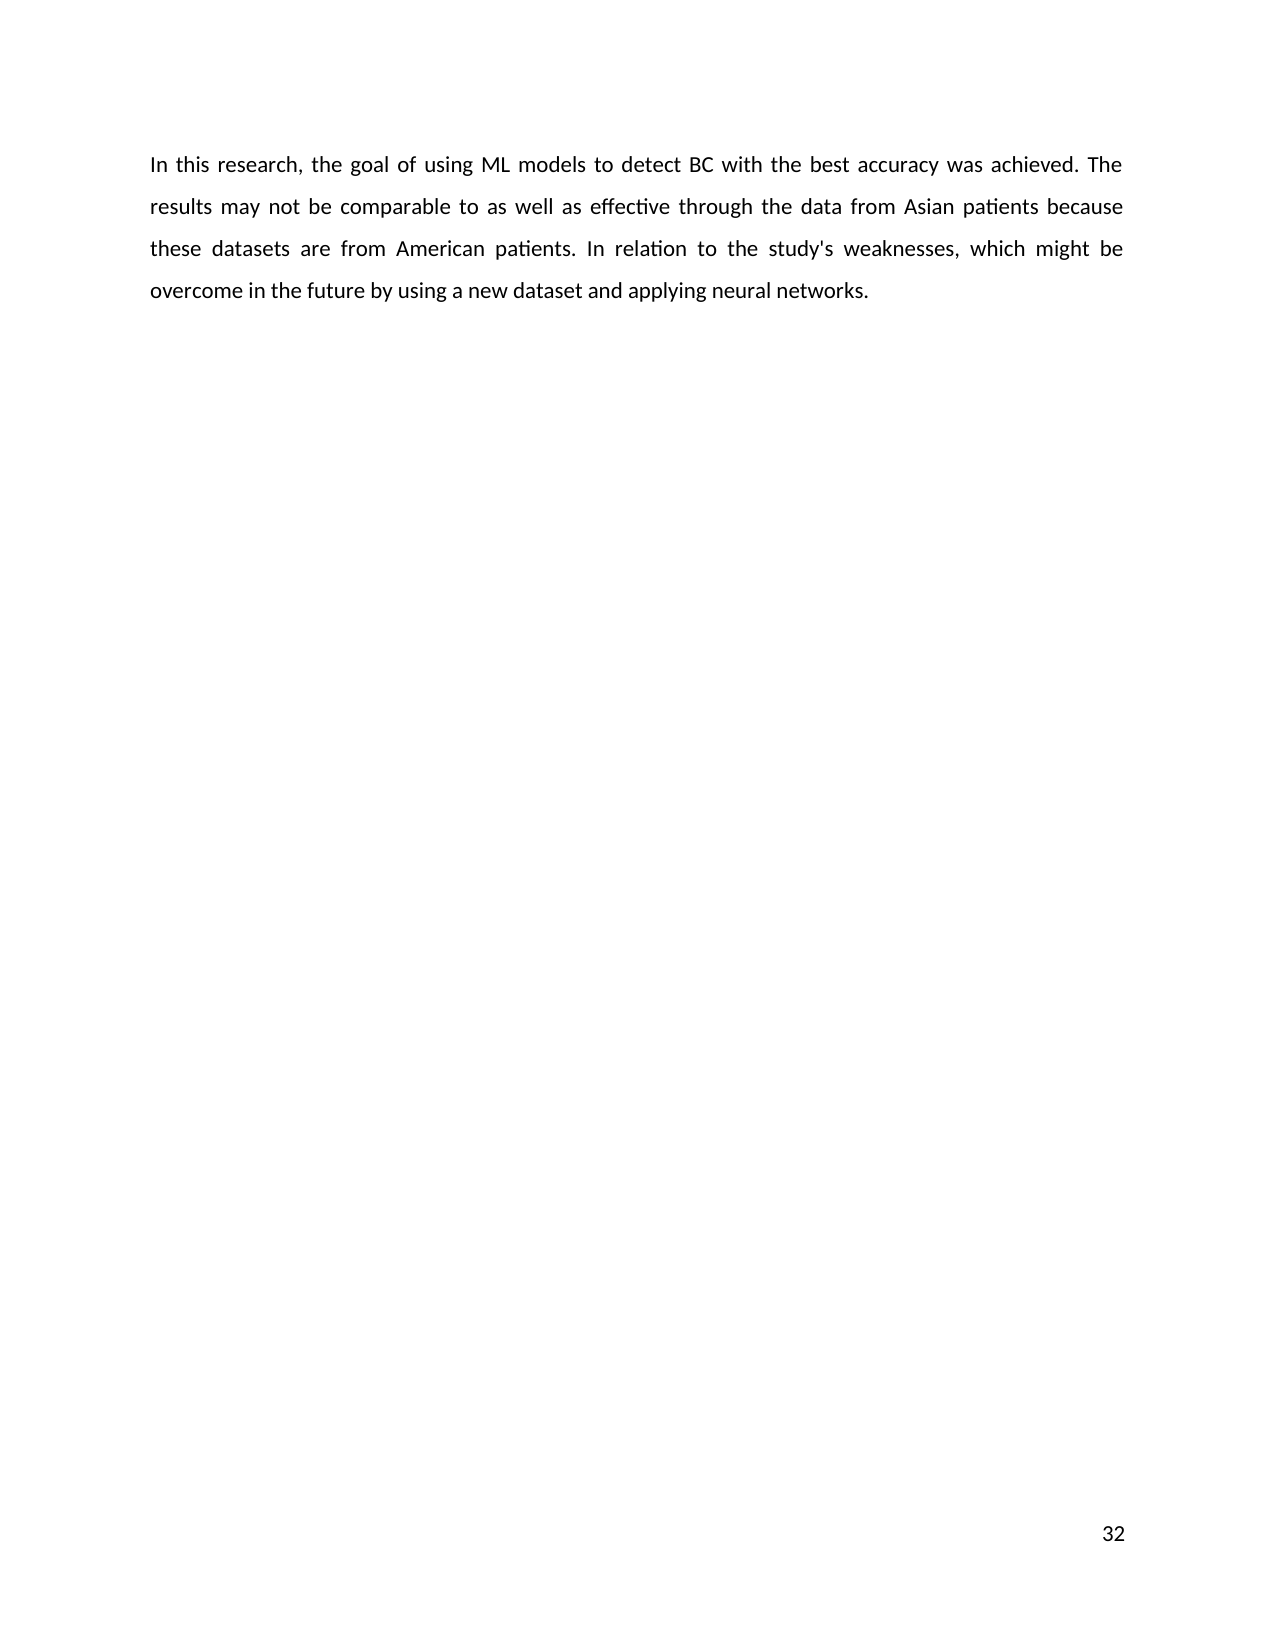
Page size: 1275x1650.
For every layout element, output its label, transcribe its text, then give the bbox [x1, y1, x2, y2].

text In this research, the goal of using ML models to detect BC with the best accuracy was achieved. The results may not be comparable to as well as effective through the data from Asian patients because these datasets are from American patients. In relation to the study's weaknesses, which might be overcome in the future by using a new dataset and applying neural networks. [150, 150, 1125, 304]
